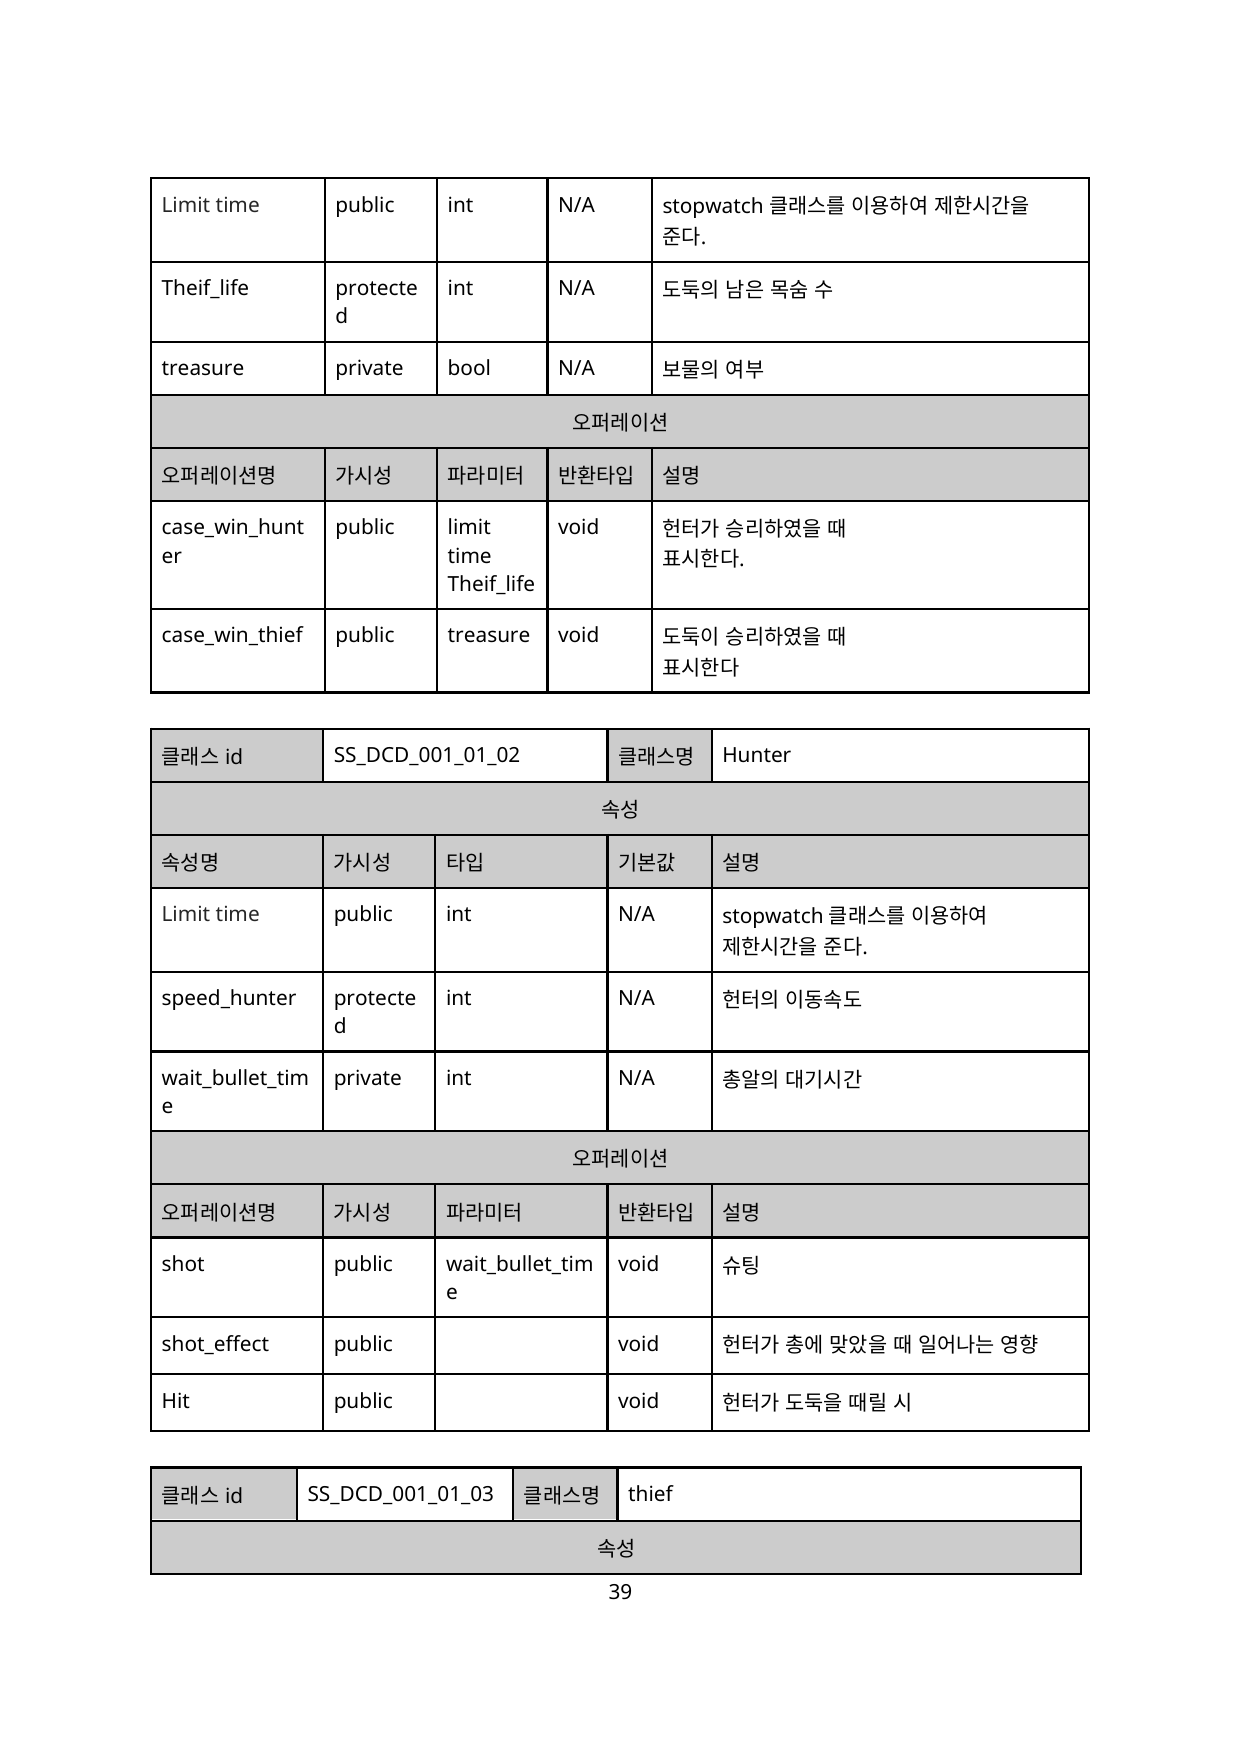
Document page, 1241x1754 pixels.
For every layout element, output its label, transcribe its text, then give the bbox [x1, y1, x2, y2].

table_header 클래스명 [609, 730, 711, 781]
table_cell [436, 1375, 606, 1430]
table_cell 오퍼레이션명 [152, 1185, 322, 1236]
table_cell Limit time [152, 179, 324, 261]
table_cell 파라미터 [436, 1185, 606, 1236]
table_cell 도둑이 승리하였을 때 표시한다 [653, 610, 1088, 691]
table_cell 헌터가 도둑을 때릴 시 [713, 1375, 1088, 1430]
table_cell N/A [549, 179, 651, 261]
table_header 클래스 id [152, 1469, 296, 1519]
table_cell 헌터가 총에 맞았을 때 일어나는 영향 [713, 1318, 1088, 1373]
table_cell void [609, 1375, 711, 1430]
table_cell Limit time [152, 889, 322, 971]
table_cell int [438, 263, 546, 341]
table_cell 속성명 [152, 836, 322, 887]
table_cell 오퍼레이션 [152, 396, 1088, 447]
table_cell Theif_life [152, 263, 324, 341]
table_cell int [436, 1053, 606, 1130]
table_header SS_DCD_001_01_03 [298, 1469, 512, 1519]
table_cell private [324, 1053, 434, 1130]
table_cell public [326, 610, 436, 691]
table_cell 보물의 여부 [653, 343, 1088, 394]
table_cell void [609, 1239, 711, 1316]
table_cell N/A [549, 343, 651, 394]
table_cell void [609, 1318, 711, 1373]
table_cell 속성 [152, 1522, 1080, 1573]
table_cell int [438, 179, 546, 261]
table_cell 헌터가 승리하였을 때 표시한다. [653, 502, 1088, 608]
table_cell wait_bullet_time [436, 1239, 606, 1316]
table_cell speed_hunter [152, 973, 322, 1050]
table_cell shot_effect [152, 1318, 322, 1373]
table_cell N/A [609, 1053, 711, 1130]
table_cell 반환타입 [549, 449, 651, 500]
table_cell case_win_thief [152, 610, 324, 691]
table_cell 도둑의 남은 목숨 수 [653, 263, 1088, 341]
table_header 클래스명 [514, 1469, 616, 1519]
table_cell protected [324, 973, 434, 1050]
table_cell 오퍼레이션 [152, 1132, 1088, 1183]
table_cell [436, 1318, 606, 1373]
table_cell void [549, 502, 651, 608]
table_cell 총알의 대기시간 [713, 1053, 1088, 1130]
table_cell void [549, 610, 651, 691]
table_cell bool [438, 343, 546, 394]
table_cell 가시성 [324, 1185, 434, 1236]
table_cell stopwatch 클래스를 이용하여 제한시간을 준다. [713, 889, 1088, 971]
table_cell N/A [609, 889, 711, 971]
table_cell 기본값 [609, 836, 711, 887]
table_cell limit time Theif_life [438, 502, 546, 608]
table_cell 가시성 [326, 449, 436, 500]
table_cell 가시성 [324, 836, 434, 887]
table_cell shot [152, 1239, 322, 1316]
table_cell public [324, 1375, 434, 1430]
table_cell 설명 [653, 449, 1088, 500]
table_cell int [436, 889, 606, 971]
table_header Hunter [713, 730, 1088, 781]
table_header 클래스 id [152, 730, 322, 781]
table_cell 파라미터 [438, 449, 546, 500]
table_cell N/A [609, 973, 711, 1050]
table_cell treasure [152, 343, 324, 394]
table_cell 슈팅 [713, 1239, 1088, 1316]
table_header thief [619, 1469, 1080, 1519]
table_cell 설명 [713, 836, 1088, 887]
table_cell public [326, 179, 436, 261]
table_cell stopwatch 클래스를 이용하여 제한시간을 준다. [653, 179, 1088, 261]
table_cell 반환타입 [609, 1185, 711, 1236]
table_cell 타입 [436, 836, 606, 887]
table_cell wait_bullet_time [152, 1053, 322, 1130]
table_cell 오퍼레이션명 [152, 449, 324, 500]
table_cell 설명 [713, 1185, 1088, 1236]
table_cell public [324, 1318, 434, 1373]
table_cell case_win_hunter [152, 502, 324, 608]
table_cell 헌터의 이동속도 [713, 973, 1088, 1050]
table_cell public [324, 1239, 434, 1316]
table_cell 속성 [152, 783, 1088, 834]
table_cell public [326, 502, 436, 608]
table_cell N/A [549, 263, 651, 341]
table_cell protected [326, 263, 436, 341]
table_cell int [436, 973, 606, 1050]
table_cell treasure [438, 610, 546, 691]
table_cell private [326, 343, 436, 394]
table_cell Hit [152, 1375, 322, 1430]
table_header SS_DCD_001_01_02 [324, 730, 606, 781]
table_cell public [324, 889, 434, 971]
